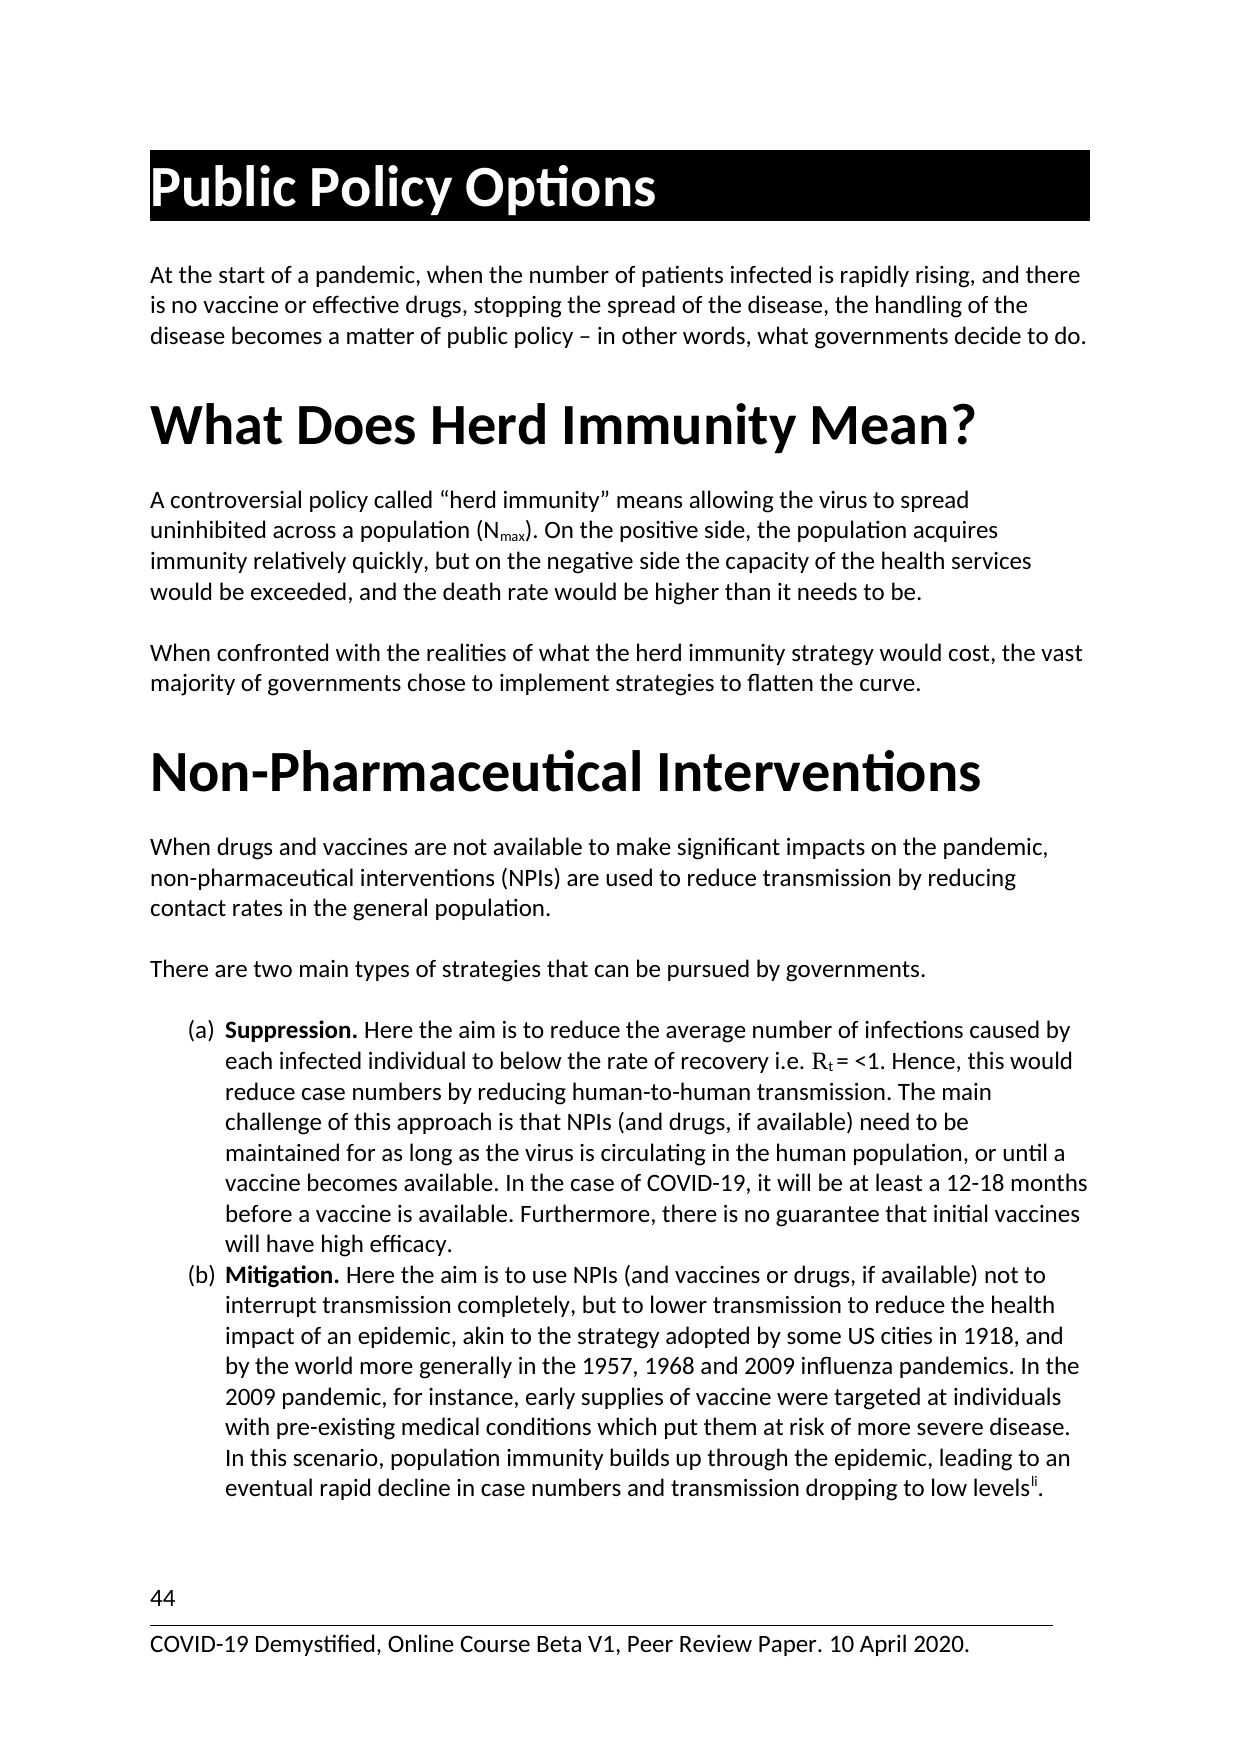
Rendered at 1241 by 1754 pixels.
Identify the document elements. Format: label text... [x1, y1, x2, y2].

subtitle What Does Herd Immunity Mean? [150, 388, 1090, 459]
list Suppression. Here the aim is to reduce the average number of infections caused by each infected individual to below the rate of recovery i.e. Rt = <1. Hence, this would reduce case numbers by reducing human-to-human transmission. The main challenge of this approach is that NPIs (and drugs, if available) need to be maintained for as long as the virus is circulating in the human population, or until a vaccine becomes available. In the case of COVID-19, it will be at least a 12-18 months before a vaccine is available. Furthermore, there is no guarantee that initial vaccines will have high efficacy. [187, 1014, 1090, 1259]
text When confronted with the realities of what the herd immunity strategy would cost, the vast majority of governments chose to implement strategies to flatten the curve. [150, 637, 1090, 698]
subtitle Public Policy Options [150, 150, 1090, 221]
list Mitigation. Here the aim is to use NPIs (and vaccines or drugs, if available) not to interrupt transmission completely, but to lower transmission to reduce the health impact of an epidemic, akin to the strategy adopted by some US cities in 1918, and by the world more generally in the 1957, 1968 and 2009 influenza pandemics. In the 2009 pandemic, for instance, early supplies of vaccine were targeted at individuals with pre-existing medical conditions which put them at risk of more severe disease. In this scenario, population immunity builds up through the epidemic, leading to an eventual rapid decline in case numbers and transmission dropping to low levels. [187, 1259, 1090, 1503]
text At the start of a pandemic, when the number of patients infected is rapidly rising, and there is no vaccine or effective drugs, stopping the spread of the disease, the handling of the disease becomes a matter of public policy – in other words, what governments decide to do. [150, 259, 1090, 350]
text When drugs and vaccines are not available to make significant impacts on the pandemic, non-pharmaceutical interventions (NPIs) are used to reduce transmission by reducing contact rates in the general population. [150, 831, 1090, 923]
text There are two main types of strategies that can be pursued by governments. [150, 953, 1090, 984]
text A controversial policy called “herd immunity” means allowing the virus to spread uninhibited across a population (Nmax). On the positive side, the population acquires immunity relatively quickly, but on the negative side the capacity of the health services would be exceeded, and the death rate would be higher than it needs to be. [150, 484, 1090, 606]
subtitle Non-Pharmaceutical Interventions [150, 735, 1090, 806]
